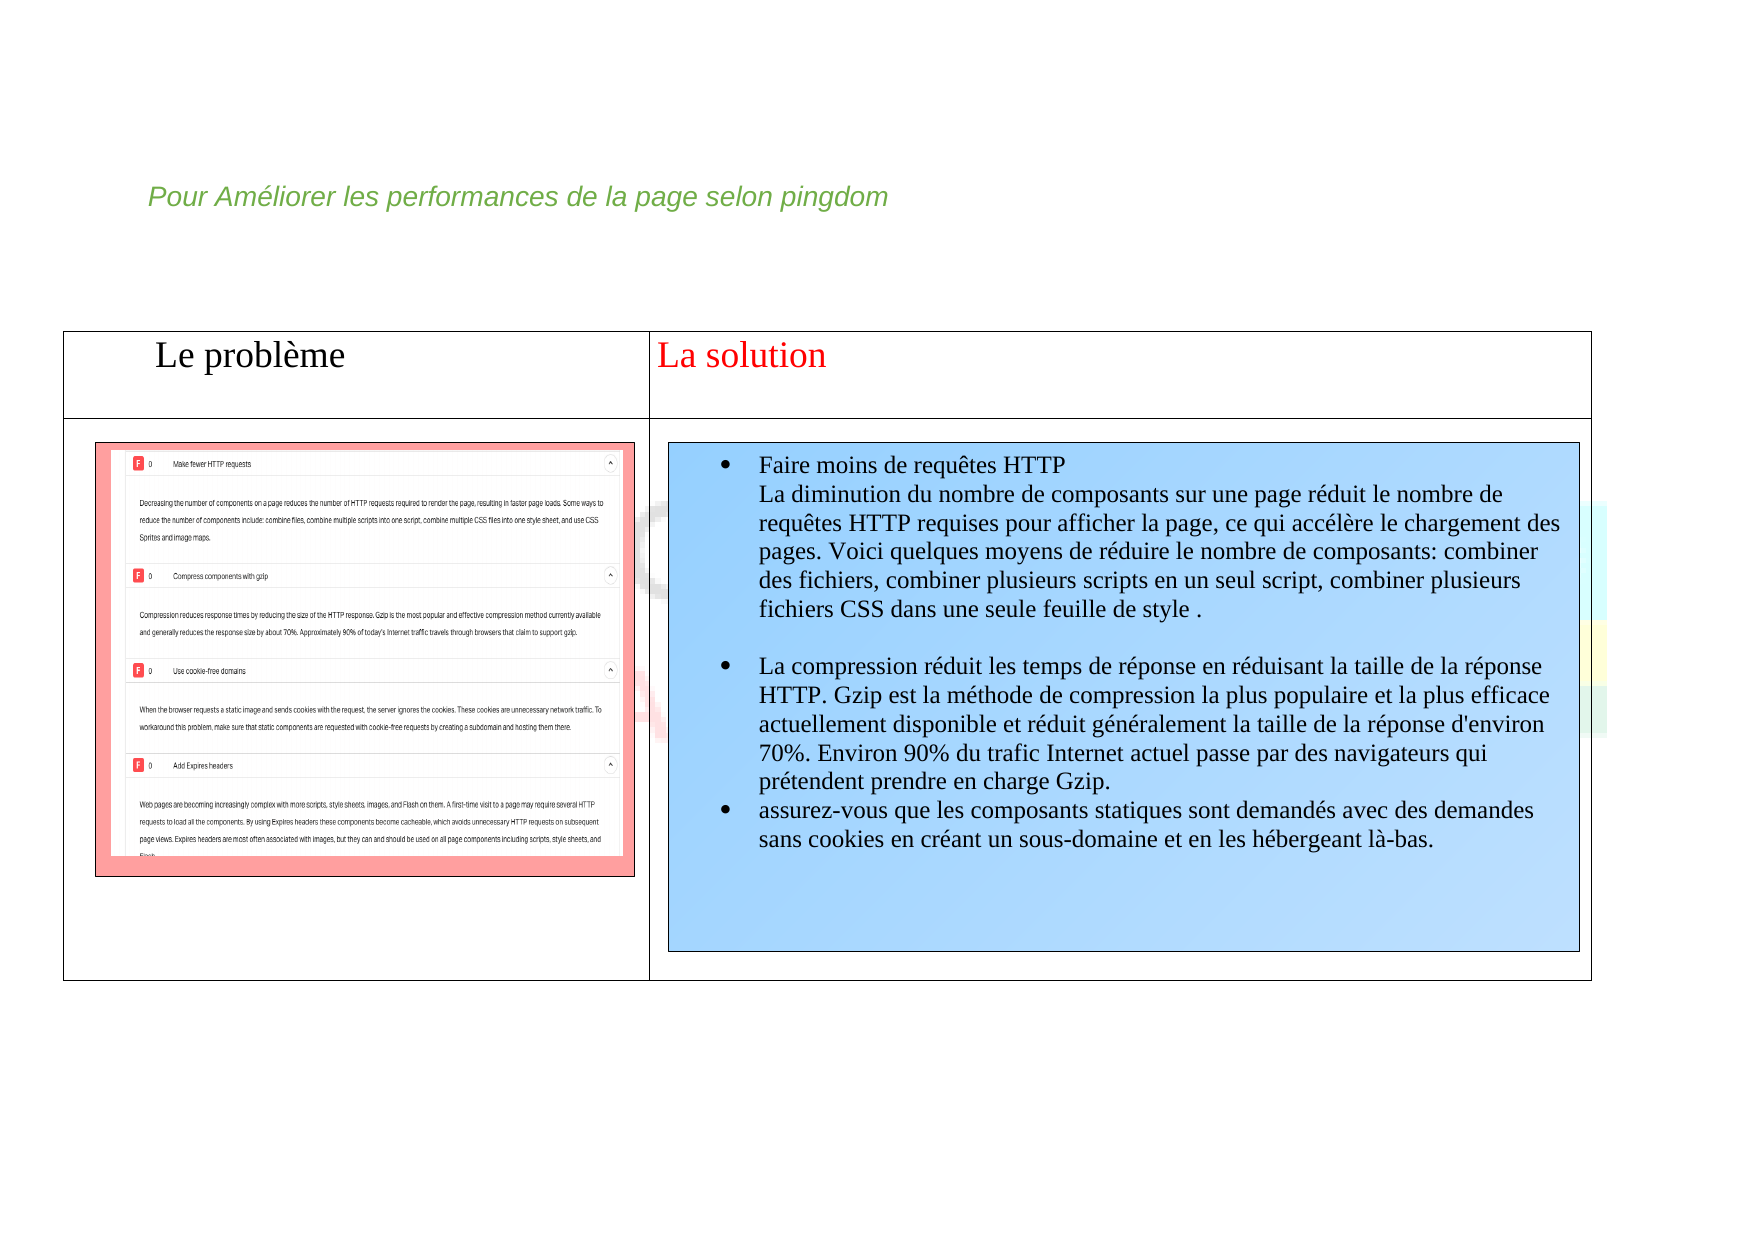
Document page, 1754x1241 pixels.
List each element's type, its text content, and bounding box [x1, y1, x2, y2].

table_header Le problème [64, 332, 649, 418]
table_cell [64, 419, 649, 980]
text Pour Améliorer les performances de la page selon pingdom [148, 180, 1606, 212]
table_header La solution [650, 332, 1591, 418]
picture [111, 450, 623, 856]
table_cell [650, 419, 1591, 980]
